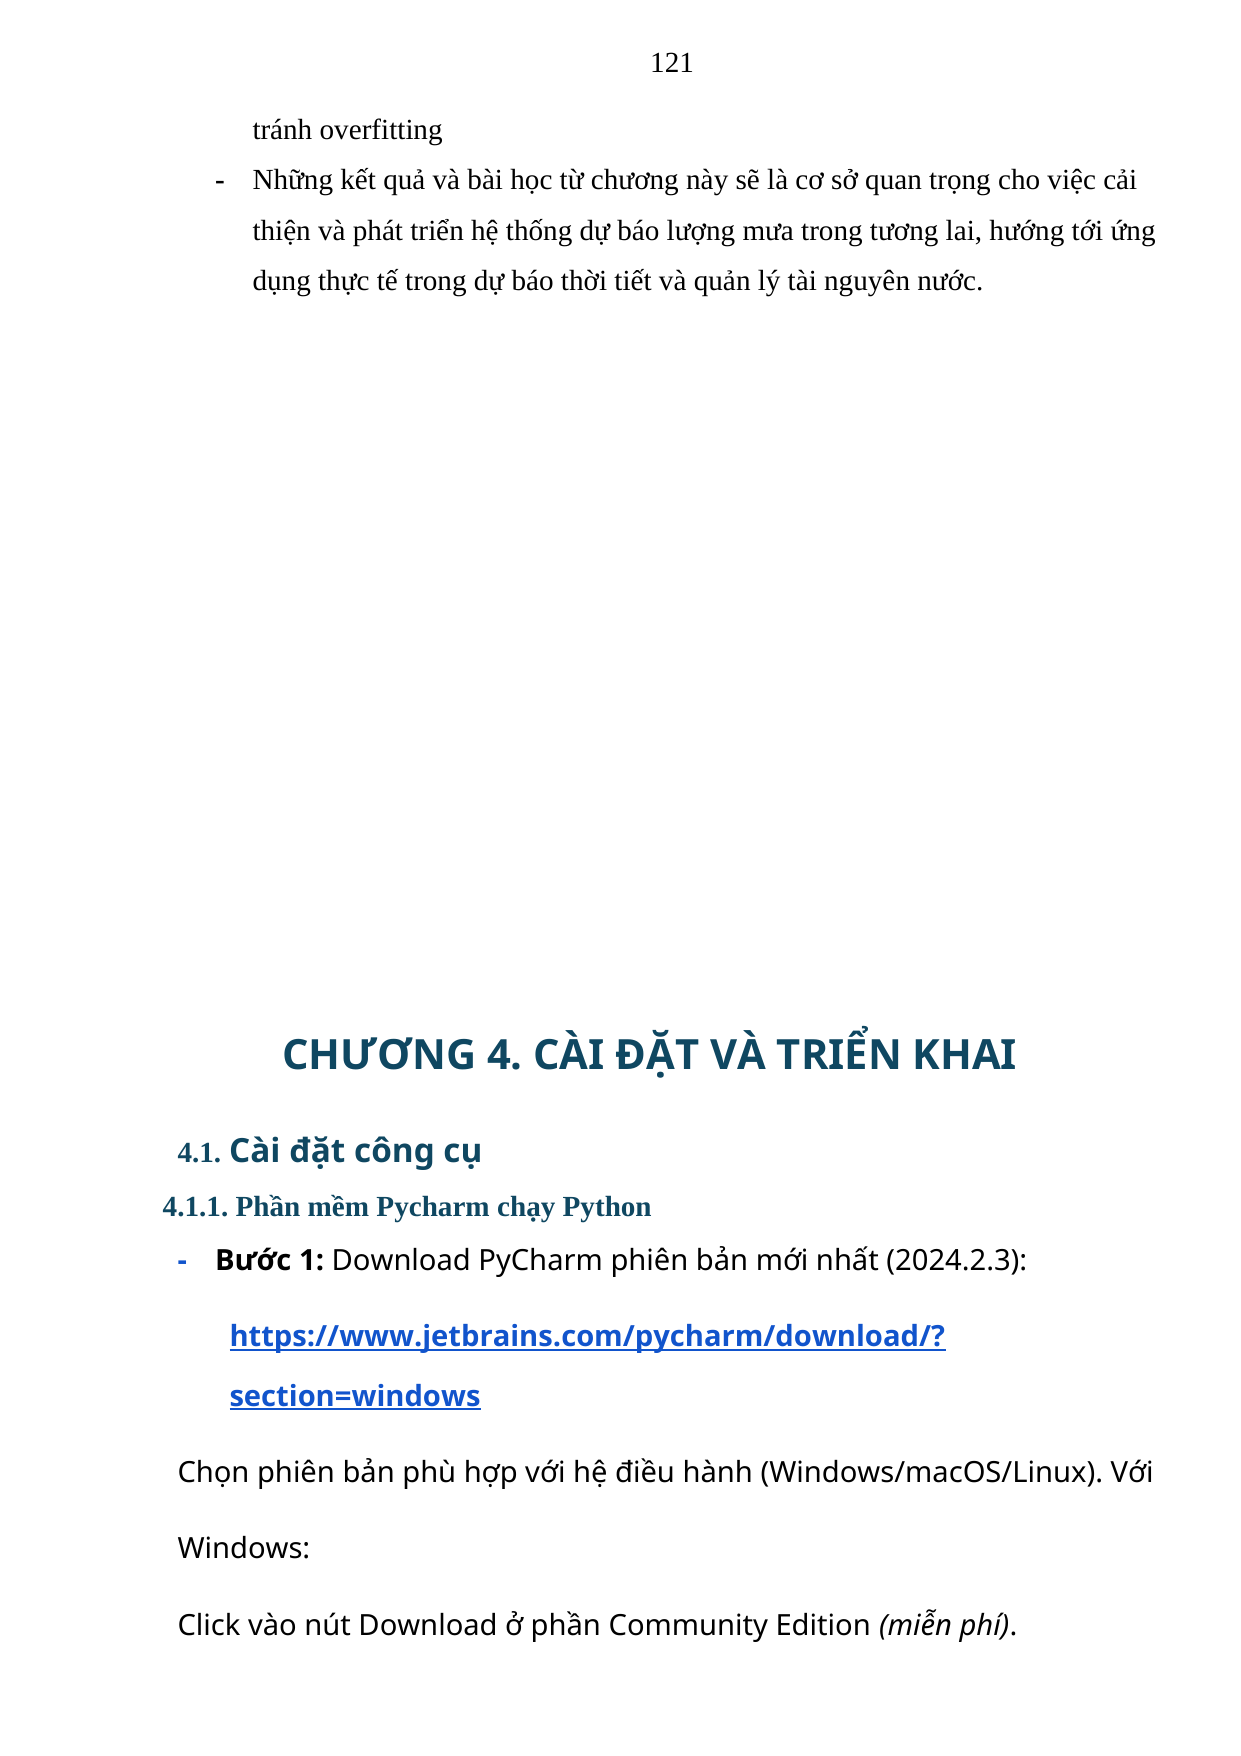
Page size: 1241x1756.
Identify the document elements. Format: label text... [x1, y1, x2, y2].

subtitle 4.1.1. Phần mềm Pycharm chạy Python [162, 1189, 1181, 1223]
text Windows: [177, 1528, 1181, 1567]
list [215, 112, 1181, 146]
text - Bước 1: Download PyCharm phiên bản mới nhất (2024.2.3): [177, 1239, 1181, 1279]
text Chọn phiên bản phù hợp với hệ điều hành (Windows/macOS/Linux). Với [177, 1451, 1181, 1491]
subtitle CHƯƠNG 4. CÀI ĐẶT VÀ TRIỂN KHAI [162, 1025, 1137, 1082]
list Những kết quả và bài học từ chương này sẽ là cơ sở quan trọng cho việc cải thiện và phát triển hệ thống dự báo lượng mưa trong tương lai, hướng tới ứng dụng thực tế trong dự báo thời tiết và quản lý tài nguyên nước. [215, 162, 1181, 297]
text https://www.jetbrains.com/pycharm/download/?section=windows [229, 1315, 1181, 1414]
text Click vào nút Download ở phần Community Edition (miễn phí). [177, 1604, 1181, 1643]
subtitle Cài đặt công cụ [177, 1127, 1181, 1172]
